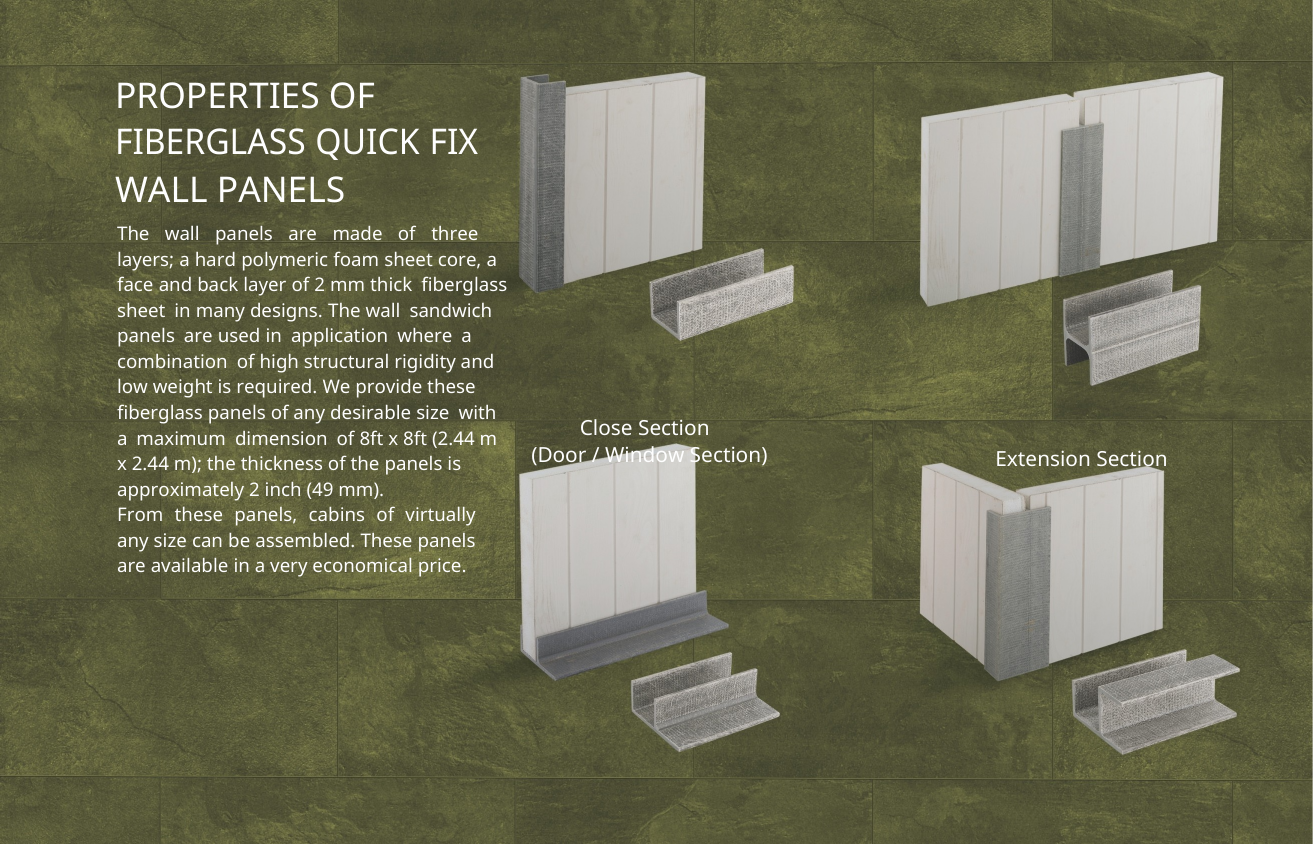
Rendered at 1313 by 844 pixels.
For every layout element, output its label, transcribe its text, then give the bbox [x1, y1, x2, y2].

text (Door / Window Section) Extension Section [531, 440, 1271, 468]
text The wall panels are made of three layers; a hard polymeric foam sheet core, a face and back layer of 2 mm thick ﬁberglass sheet in many designs. The wall sandwich panels are used in application where a combination of high structural rigidity and low weight is required. We provide these ﬁberglass panels of any desirable size with a maximum dimension of 8ft x 8ft (2.44 m x 2.44 m); the thickness of the panels is approximately 2 inch (49 mm). [117, 221, 509, 501]
text From these panels, cabins of virtually any size can be assembled. These panels are available in a very economical price. [117, 501, 476, 578]
text Close Section [579, 417, 1271, 440]
picture [0, 0, 1313, 844]
subtitle PROPERTIES OF FIBERGLASS QUICK FIX WALL PANELS [115, 71, 509, 212]
